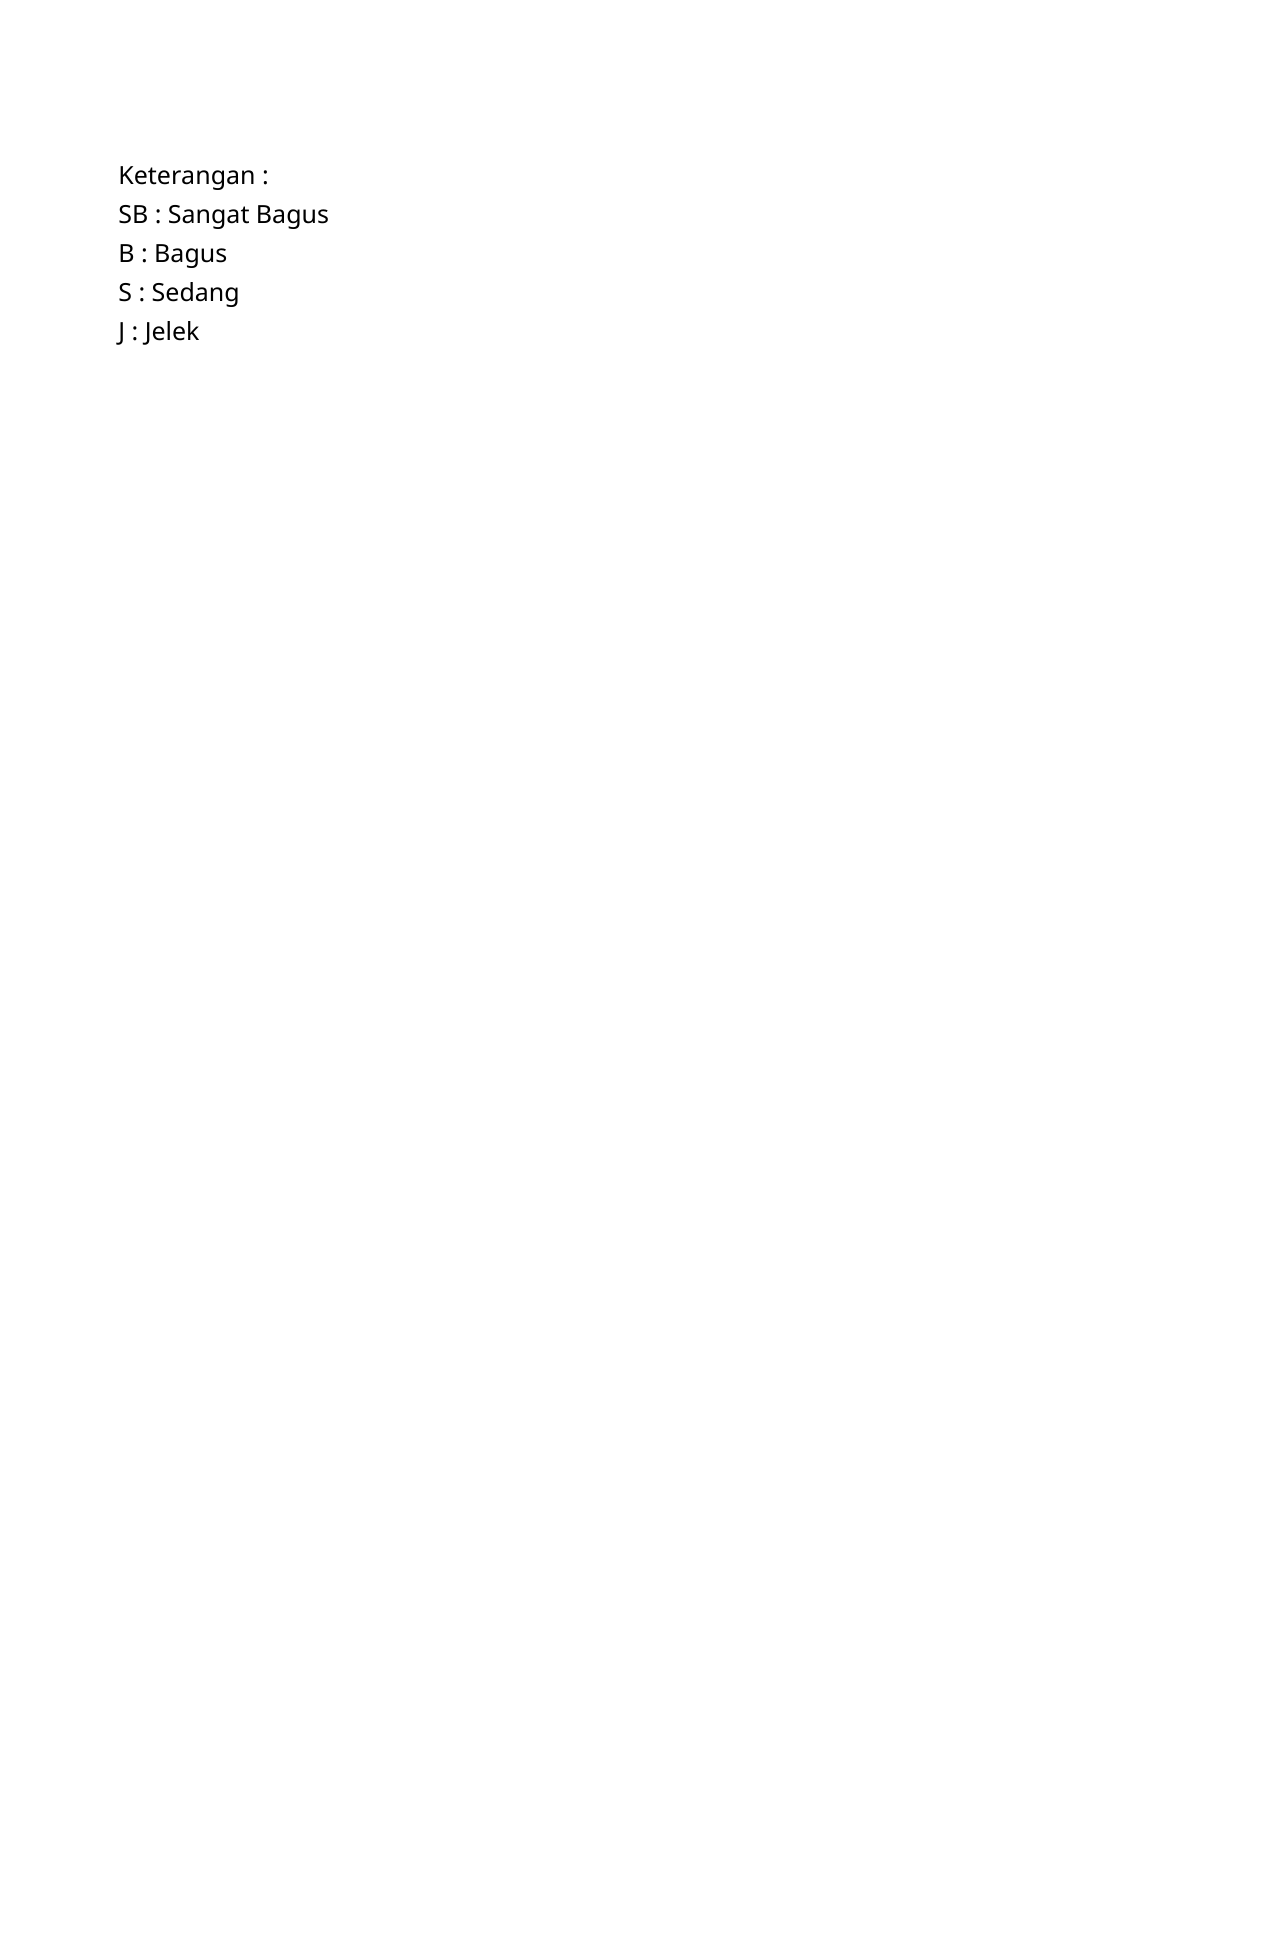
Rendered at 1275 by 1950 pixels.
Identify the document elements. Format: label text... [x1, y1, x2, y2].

text Keterangan : [118, 157, 1186, 191]
text SB : Sangat Bagus [118, 196, 1186, 231]
text J : Jelek [118, 314, 1186, 348]
text S : Sedang [118, 275, 1186, 309]
text B : Bagus [118, 236, 1186, 270]
